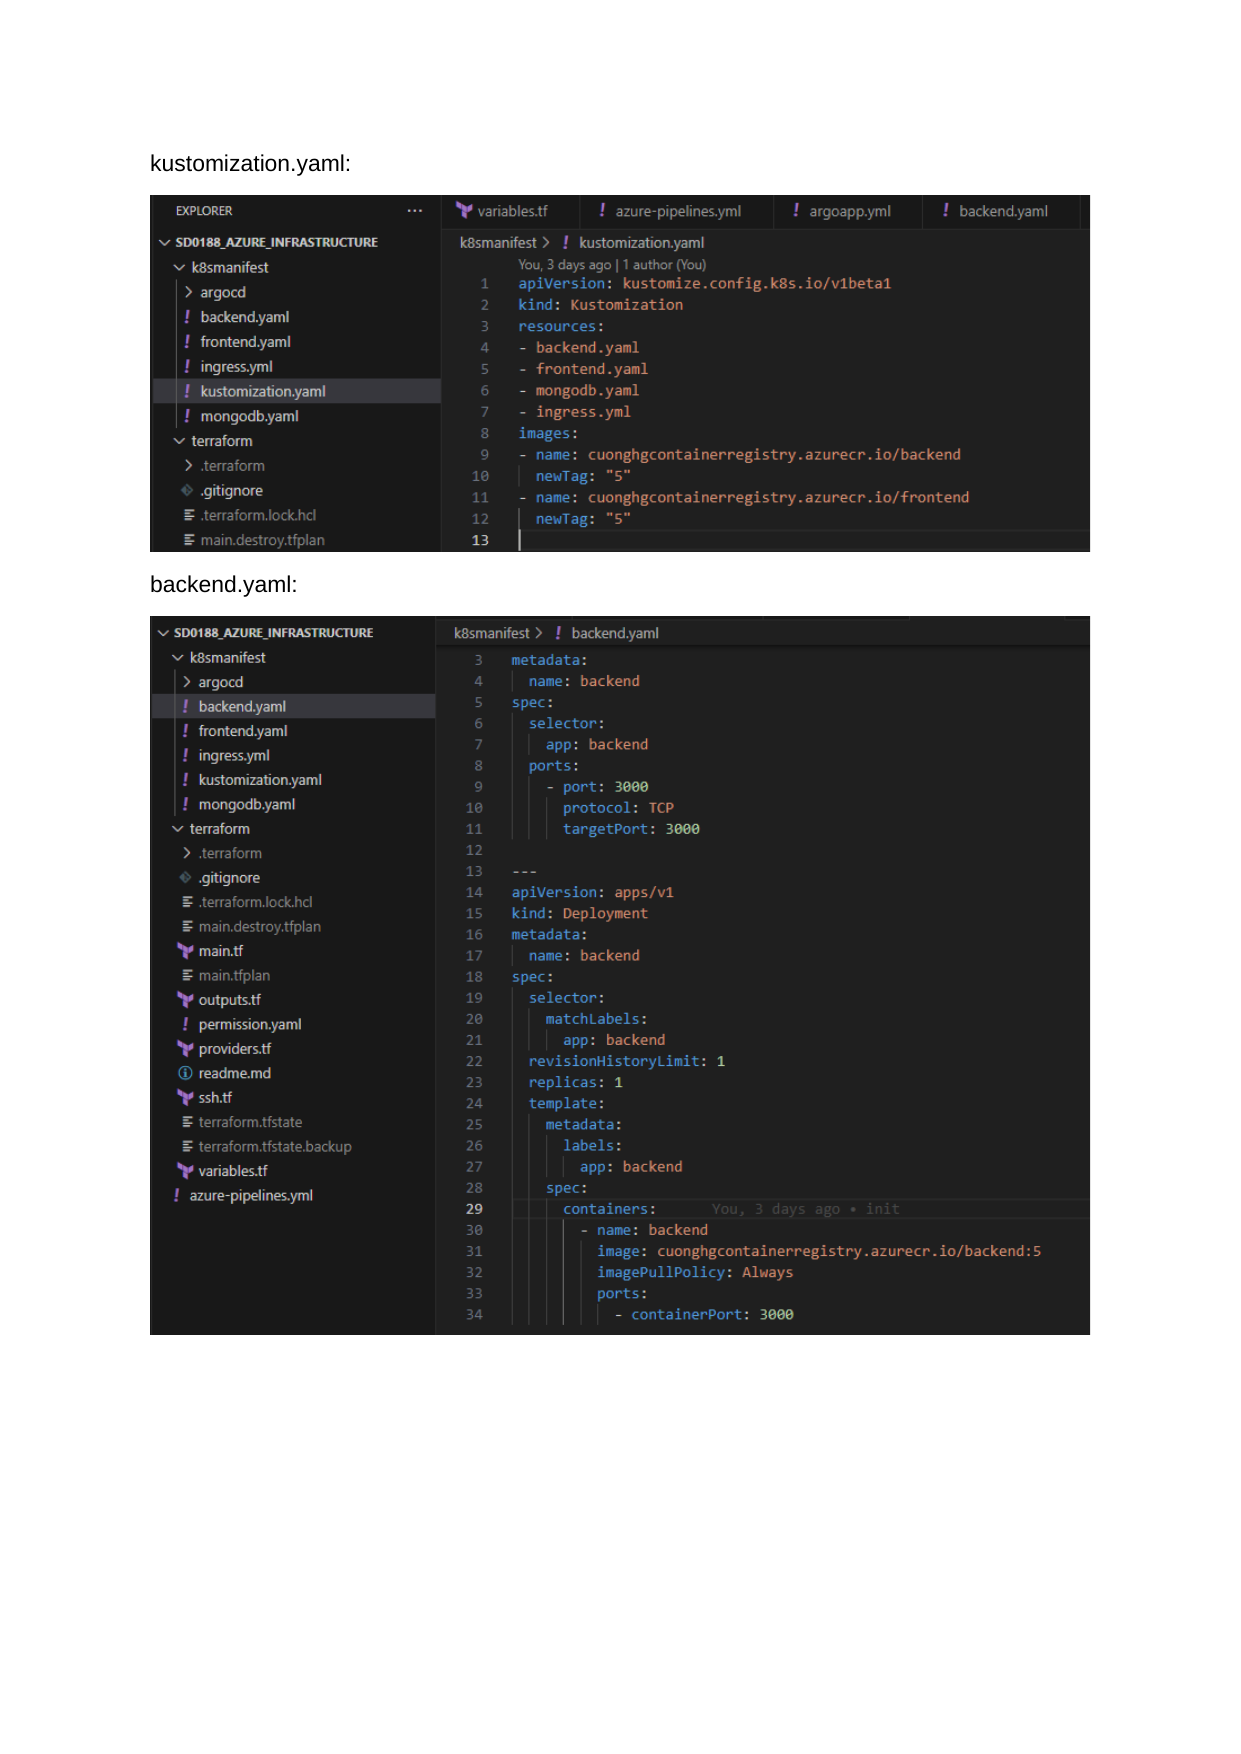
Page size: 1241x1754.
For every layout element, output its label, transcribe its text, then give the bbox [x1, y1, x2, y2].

picture [150, 195, 1091, 552]
text backend.yaml: [150, 571, 1090, 597]
picture [150, 616, 1091, 1335]
text kustomization.yaml: [150, 150, 1090, 176]
